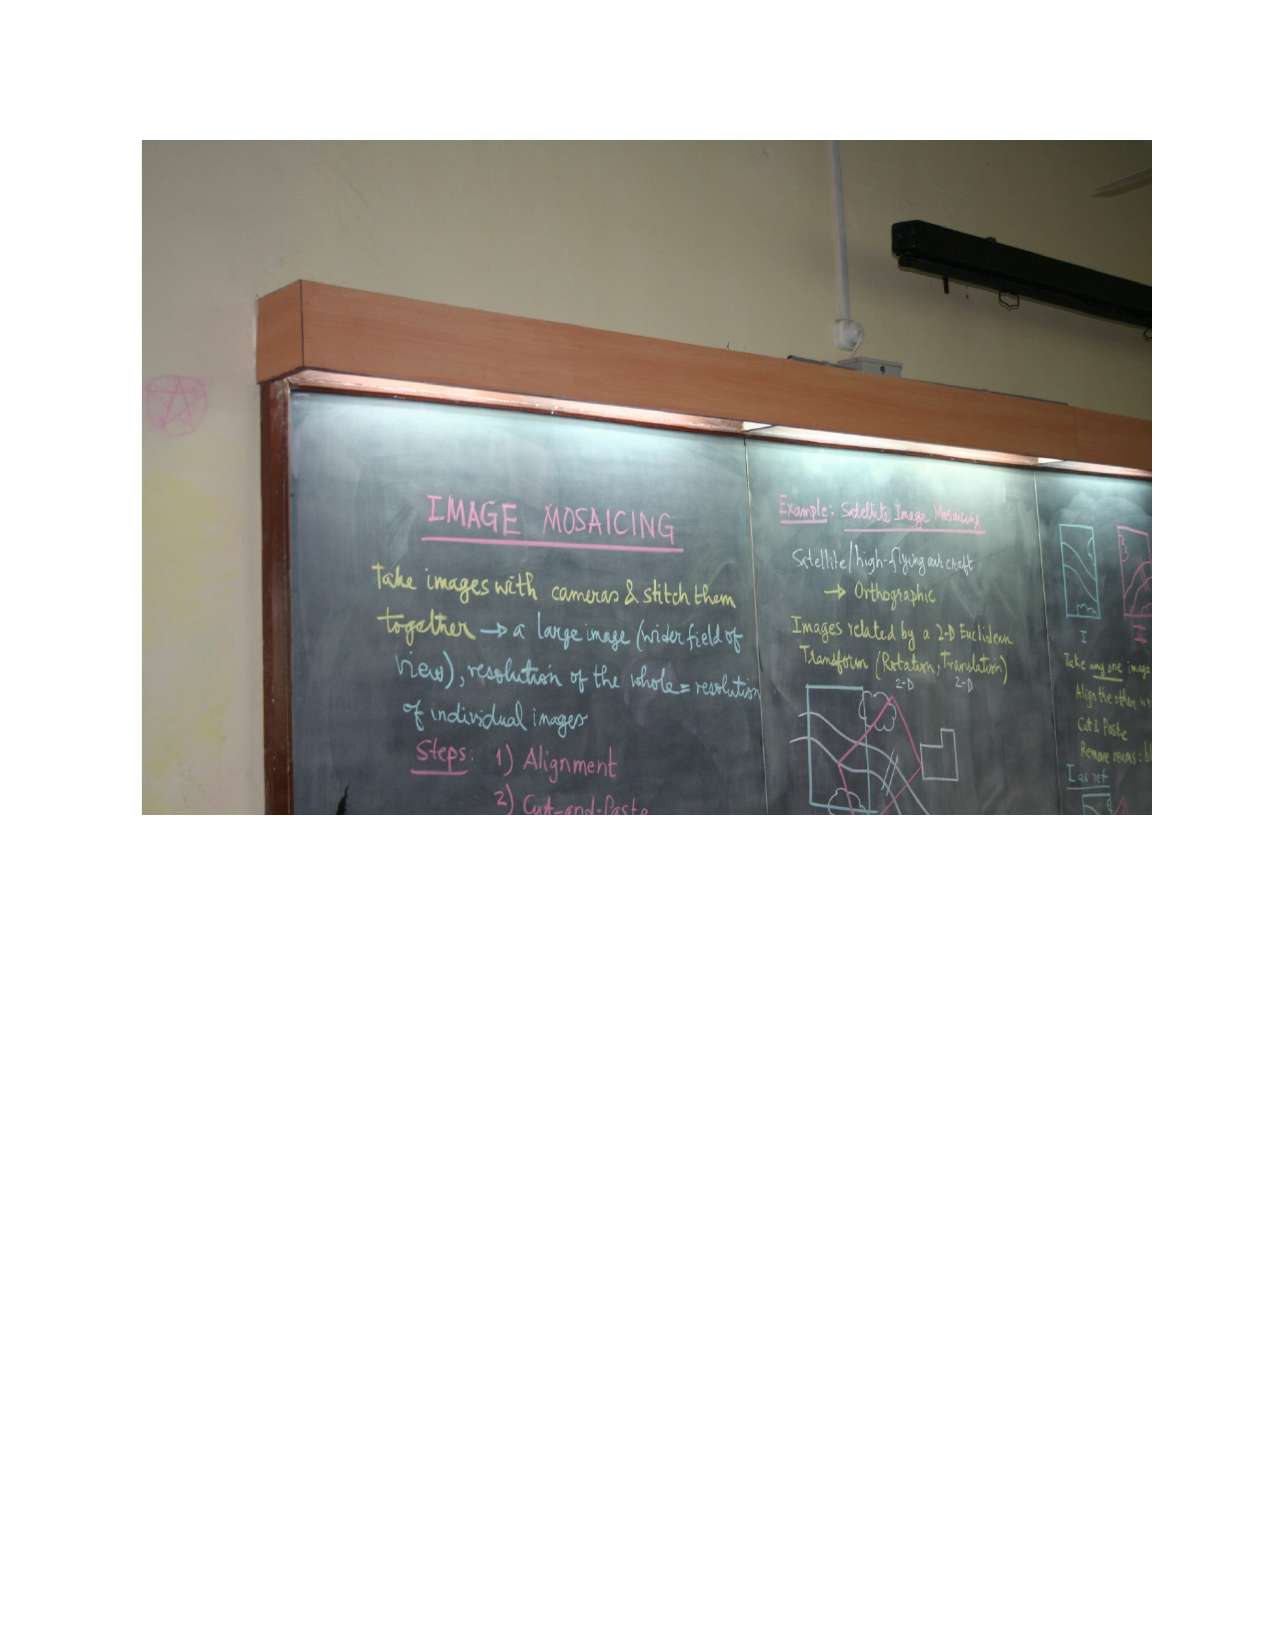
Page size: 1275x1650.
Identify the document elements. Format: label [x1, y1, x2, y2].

picture [141, 140, 1152, 815]
